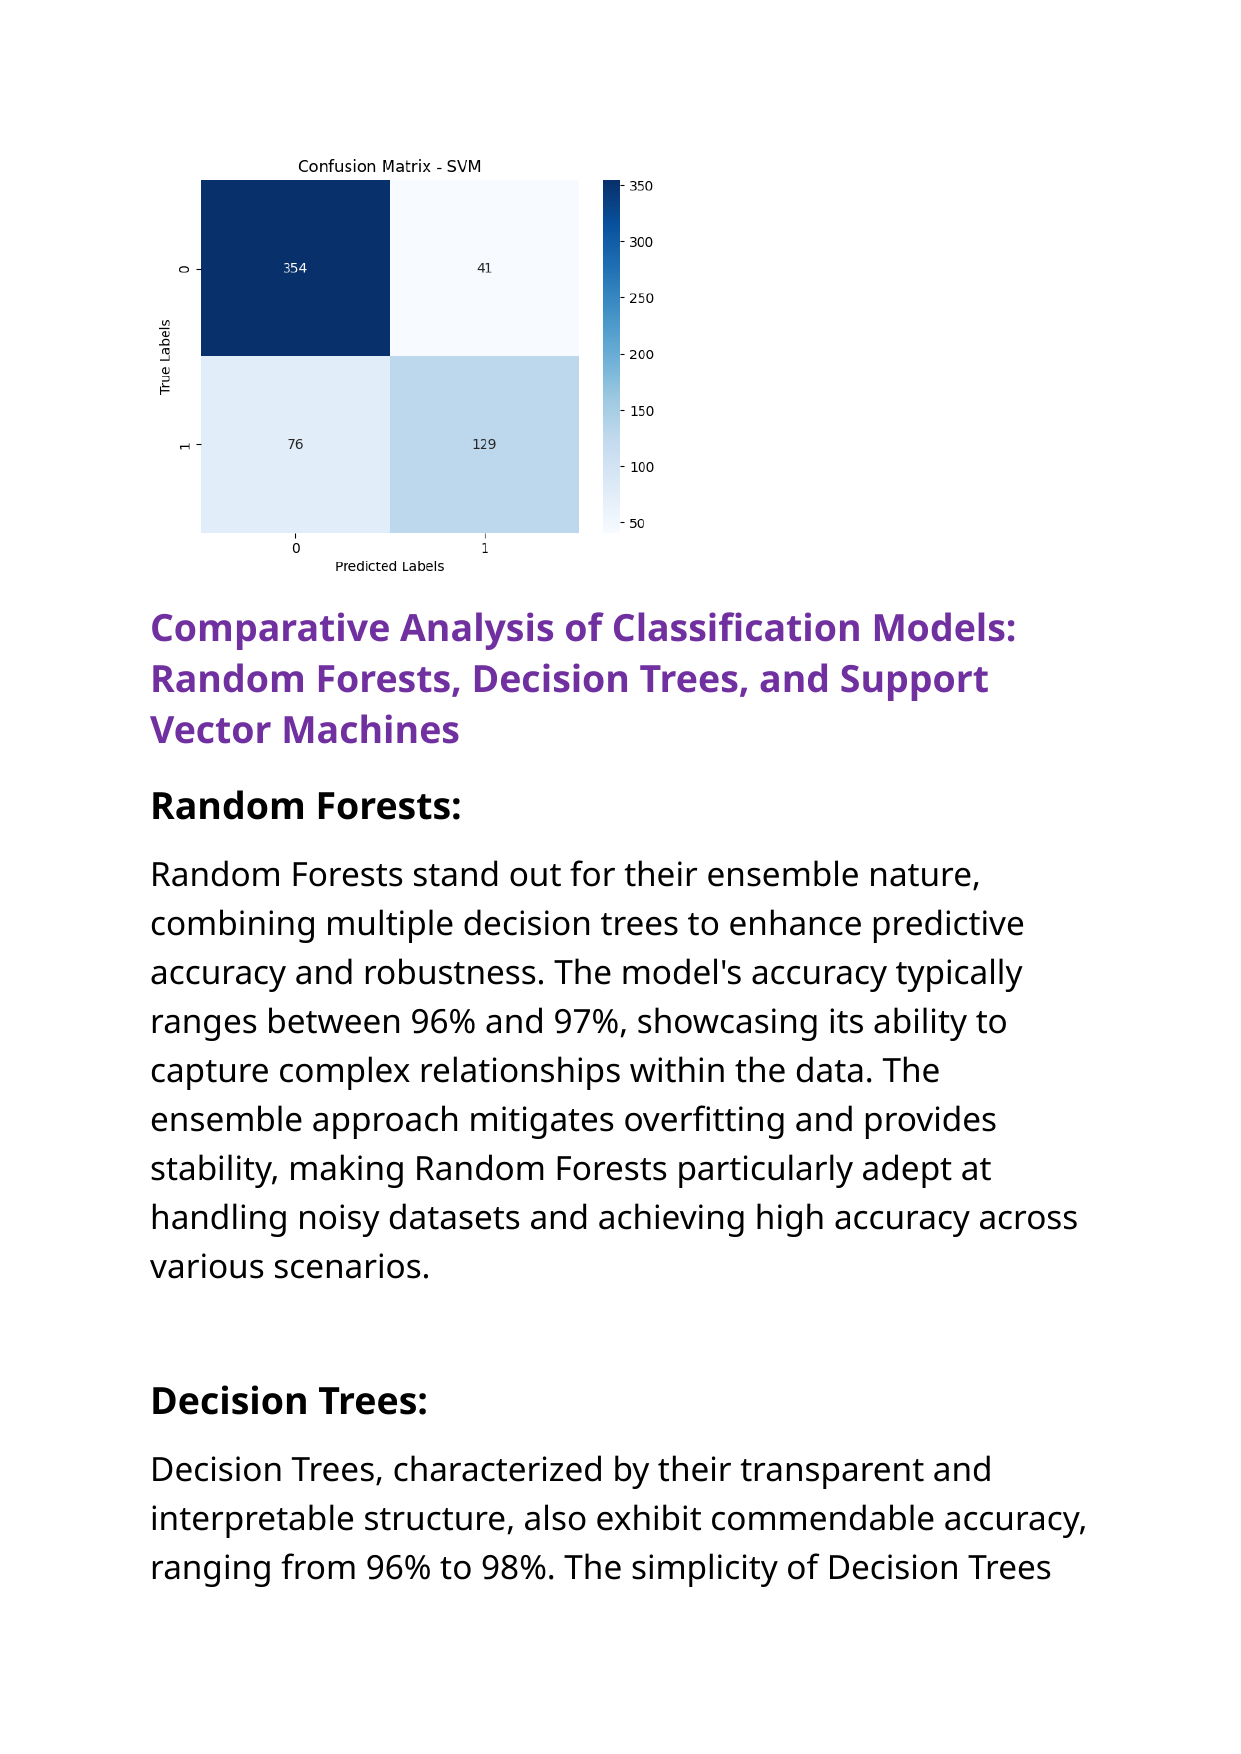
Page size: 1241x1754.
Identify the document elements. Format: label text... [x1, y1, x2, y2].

text Comparative Analysis of Classification Models: Random Forests, Decision Trees, and Support Vector Machines [150, 601, 1090, 754]
text Random Forests stand out for their ensemble nature, combining multiple decision trees to enhance predictive accuracy and robustness. The model's accuracy typically ranges between 96% and 97%, showcasing its ability to capture complex relationships within the data. The ensemble approach mitigates overfitting and provides stability, making Random Forests particularly adept at handling noisy datasets and achieving high accuracy across various scenarios. [150, 851, 1090, 1288]
picture [150, 150, 663, 583]
text Random Forests: [150, 779, 1090, 830]
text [150, 1446, 1090, 1589]
text Decision Trees: [150, 1374, 1090, 1425]
